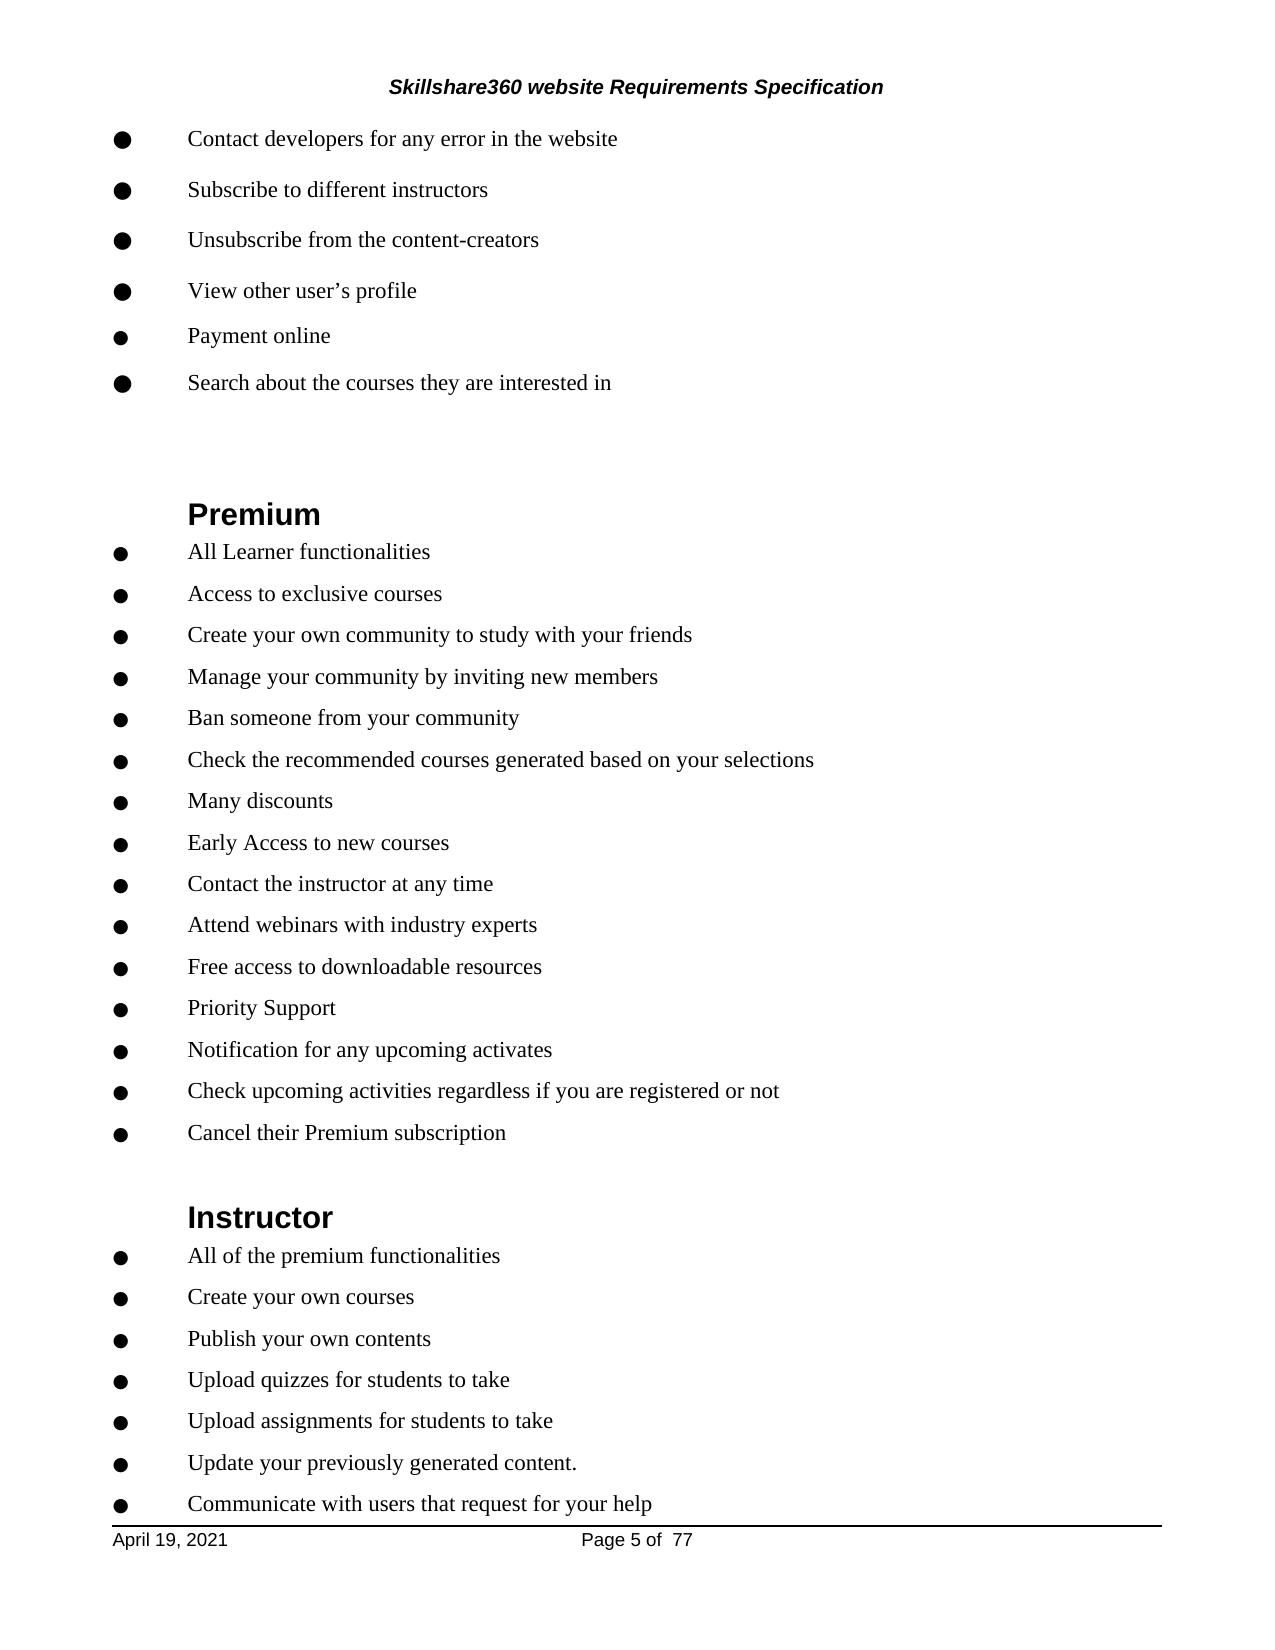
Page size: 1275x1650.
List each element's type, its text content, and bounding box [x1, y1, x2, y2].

list Communicate with users that request for your help [112, 1484, 1162, 1522]
list Ban someone from your community [112, 698, 1162, 736]
list Publish your own contents [112, 1318, 1162, 1357]
list Contact the instructor at any time [112, 864, 1162, 902]
list All Learner functionalities [112, 532, 1162, 571]
list Attend webinars with industry experts [112, 905, 1162, 944]
list Many discounts [112, 781, 1162, 819]
list Check the recommended courses generated based on your selections [112, 739, 1162, 778]
list Payment online [112, 315, 1162, 354]
list Notification for any upcoming activates [112, 1029, 1162, 1068]
list All of the premium functionalities [112, 1235, 1162, 1274]
list Contact developers for any error in the website [112, 112, 1162, 159]
list Subscribe to different instructors [112, 163, 1162, 210]
list Free access to downloadable resources [112, 947, 1162, 985]
list Search about the courses they are interested in [112, 357, 1162, 404]
list Manage your community by inviting new members [112, 656, 1162, 695]
list View other user’s profile [112, 265, 1162, 312]
list Update your previously generated content. [112, 1443, 1162, 1481]
list Upload assignments for students to take [112, 1401, 1162, 1439]
list Create your own courses [112, 1277, 1162, 1315]
list Early Access to new courses [112, 822, 1162, 861]
text Premium [112, 496, 1162, 532]
list Cancel their Premium subscription [112, 1112, 1162, 1151]
list Create your own community to study with your friends [112, 615, 1162, 653]
list Access to exclusive courses [112, 573, 1162, 612]
text Instructor [187, 1199, 1162, 1235]
list Unsubscribe from the content-creators [112, 214, 1162, 261]
list Check upcoming activities regardless if you are registered or not [112, 1071, 1162, 1109]
list Upload quizzes for students to take [112, 1360, 1162, 1398]
list Priority Support [112, 988, 1162, 1027]
